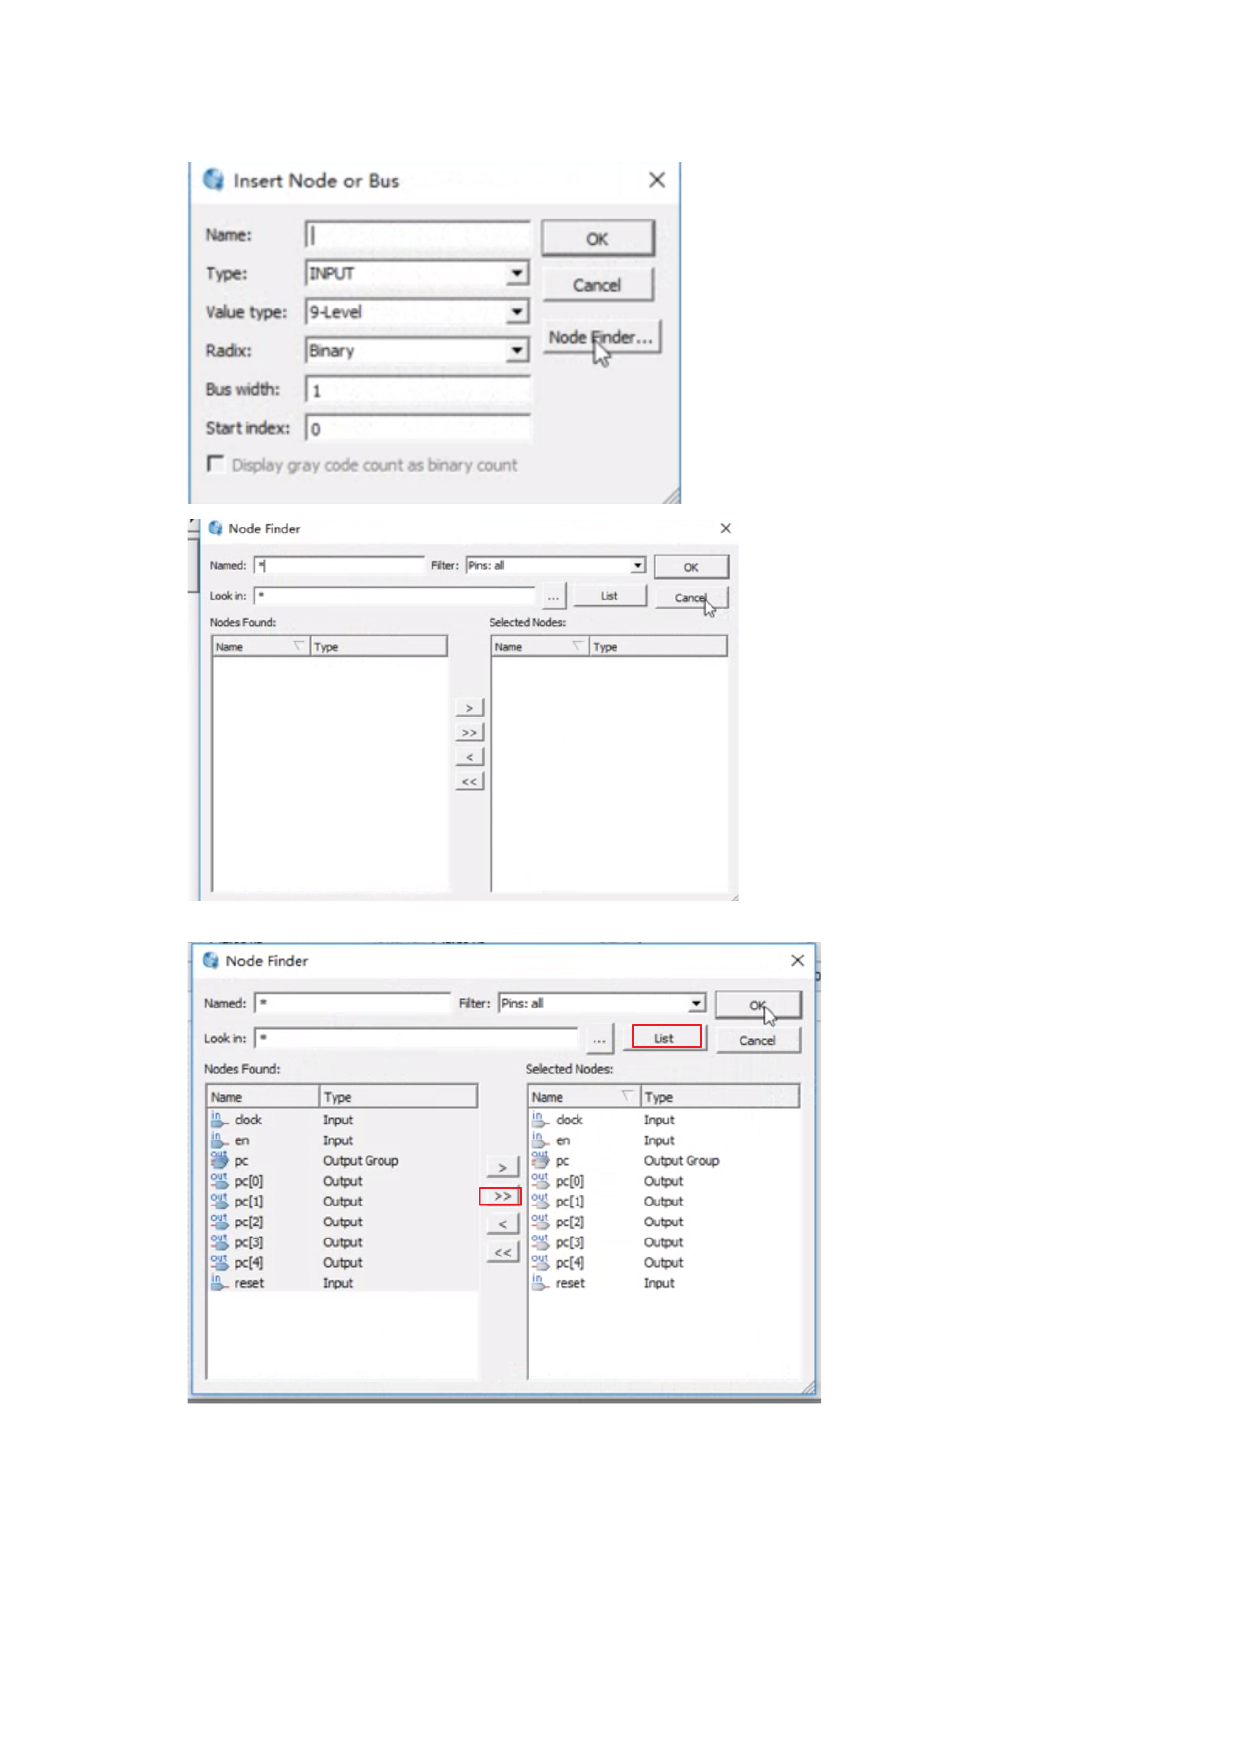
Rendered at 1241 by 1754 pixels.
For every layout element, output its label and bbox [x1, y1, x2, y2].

picture [187, 162, 682, 504]
picture [187, 942, 822, 1404]
picture [187, 519, 739, 901]
